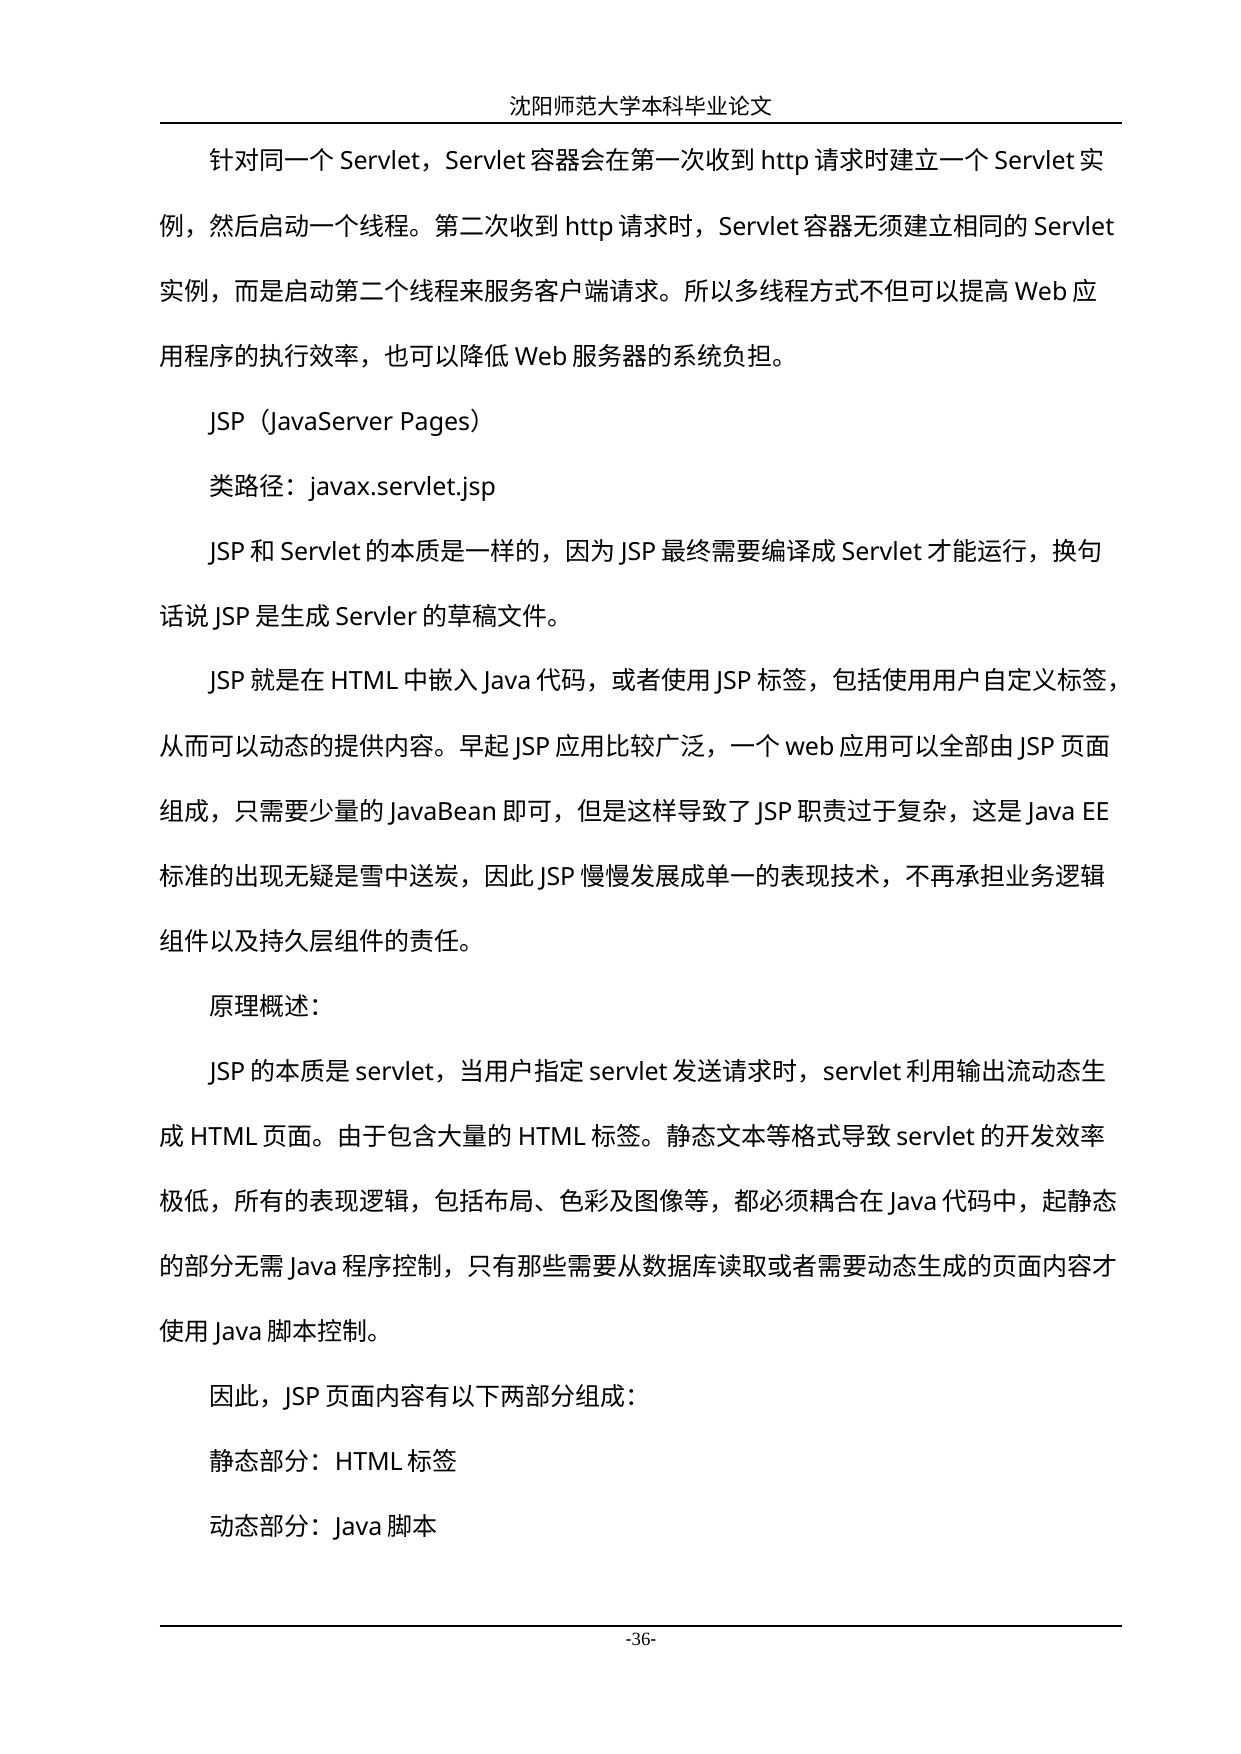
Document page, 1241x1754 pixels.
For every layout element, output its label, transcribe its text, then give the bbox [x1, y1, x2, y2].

text JSP和Servlet的本质是一样的，因为JSP最终需要编译成Servlet才能运行，换句话说JSP是生成Servler的草稿文件。 [159, 517, 1122, 647]
text ​JSP就是在HTML中嵌入Java代码，或者使用JSP标签，包括使用用户自定义标签，从而可以动态的提供内容。早起JSP应用比较广泛，一个web应用可以全部由JSP页面组成，只需要少量的JavaBean即可，但是这样导致了JSP职责过于复杂，这是Java EE标准的出现无疑是雪中送炭，因此JSP慢慢发展成单一的表现技术，不再承担业务逻辑组件以及持久层组件的责任。 [159, 647, 1122, 972]
text 动态部分：Java脚本 [159, 1492, 1122, 1557]
text 类路径：javax.servlet.jsp [159, 452, 1122, 517]
text 静态部分：HTML标签 [159, 1427, 1122, 1492]
text 原理概述： [159, 972, 1122, 1037]
text 因此，JSP页面内容有以下两部分组成： [159, 1362, 1122, 1427]
text JSP的本质是servlet，当用户指定servlet发送请求时，servlet利用输出流动态生成HTML页面。由于包含大量的HTML标签。静态文本等格式导致servlet的开发效率极低，所有的表现逻辑，包括布局、色彩及图像等，都必须耦合在Java代码中，起静态的部分无需Java程序控制，只有那些需要从数据库读取或者需要动态生成的页面内容才使用Java脚本控制。 [159, 1037, 1122, 1362]
text ​针对同一个Servlet，Servlet容器会在第一次收到http请求时建立一个Servlet实例，然后启动一个线程。第二次收到http请求时，Servlet容器无须建立相同的Servlet实例，而是启动第二个线程来服务客户端请求。所以多线程方式不但可以提高Web应用程序的执行效率，也可以降低Web服务器的系统负担。 [159, 127, 1122, 387]
text JSP（JavaServer Pages） [159, 387, 1122, 452]
